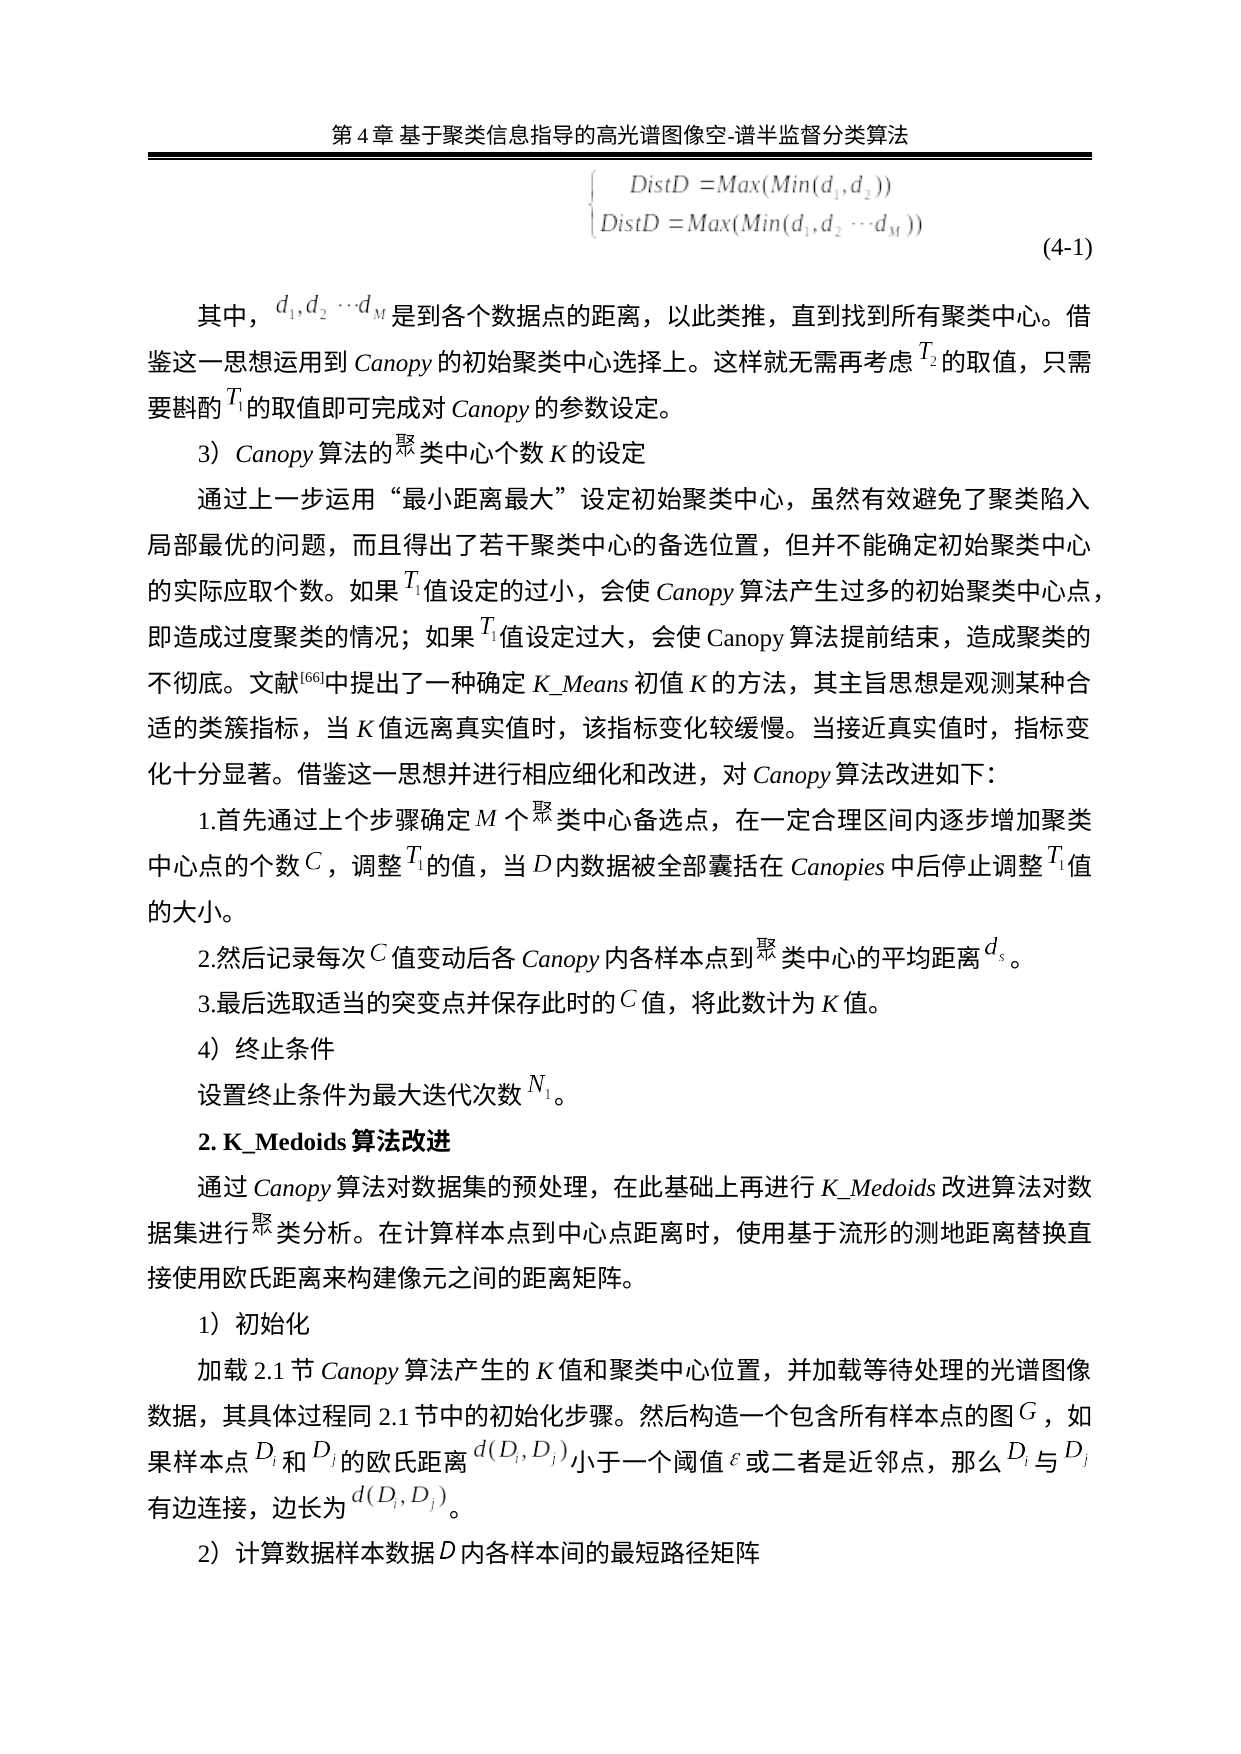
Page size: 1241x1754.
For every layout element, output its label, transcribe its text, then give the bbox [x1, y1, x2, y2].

text 通过上一步运用“最小距离最大”设定初始聚类中心，虽然有效避免了聚类陷入局部最优的问题，而且得出了若干聚类中心的备选位置，但并不能确定初始聚类中心的实际应取个数。如果值设定的过小，会使Canopy算法产生过多的初始聚类中心点，即造成过度聚类的情况；如果值设定过大，会使Canopy算法提前结束，造成聚类的不彻底。文献[66]中提出了一种确定K_Means初值K的方法，其主旨思想是观测某种合适的类簇指标，当K值远离真实值时，该指标变化较缓慢。当接近真实值时，指标变化十分显著。借鉴这一思想并进行相应细化和改进，对Canopy算法改进如下： [148, 472, 1092, 793]
text 3）Canopy算法的类中心个数K的设定 [148, 426, 1092, 472]
list 计算数据样本数据内各样本间的最短路径矩阵 [148, 1526, 1092, 1572]
text 加载2.1节Canopy算法产生的K值和聚类中心位置，并加载等待处理的光谱图像数据，其具体过程同2.1节中的初始化步骤。然后构造一个包含所有样本点的图，如果样本点和的欧氏距离小于一个阈值或二者是近邻点，那么与有边连接，边长为。 [148, 1343, 1092, 1526]
text 其中，是到各个数据点的距离，以此类推，直到找到所有聚类中心。借鉴这一思想运用到Canopy的初始聚类中心选择上。这样就无需再考虑的取值，只需要斟酌的取值即可完成对Canopy的参数设定。 [148, 289, 1092, 426]
list 初始化 [148, 1297, 1092, 1343]
text 4）终止条件 [148, 1022, 1092, 1068]
text 2. K_Medoids算法改进 [148, 1114, 1092, 1159]
text 通过Canopy算法对数据集的预处理，在此基础上再进行K_Medoids改进算法对数据集进行类分析。在计算样本点到中心点距离时，使用基于流形的测地距离替换直接使用欧氏距离来构建像元之间的距离矩阵。 [148, 1159, 1092, 1297]
list 首先通过上个步骤确定个类中心备选点，在一定合理区间内逐步增加聚类中心点的个数，调整的值，当内数据被全部囊括在Canopies中后停止调整值的大小。 [148, 793, 1092, 930]
list 最后选取适当的突变点并保存此时的值，将此数计为K值。 [148, 976, 1092, 1022]
list 然后记录每次值变动后各Canopy内各样本点到类中心的平均距离。 [148, 930, 1092, 976]
text 设置终止条件为最大迭代次数。 [148, 1068, 1092, 1114]
text (4-1) [148, 165, 1092, 289]
